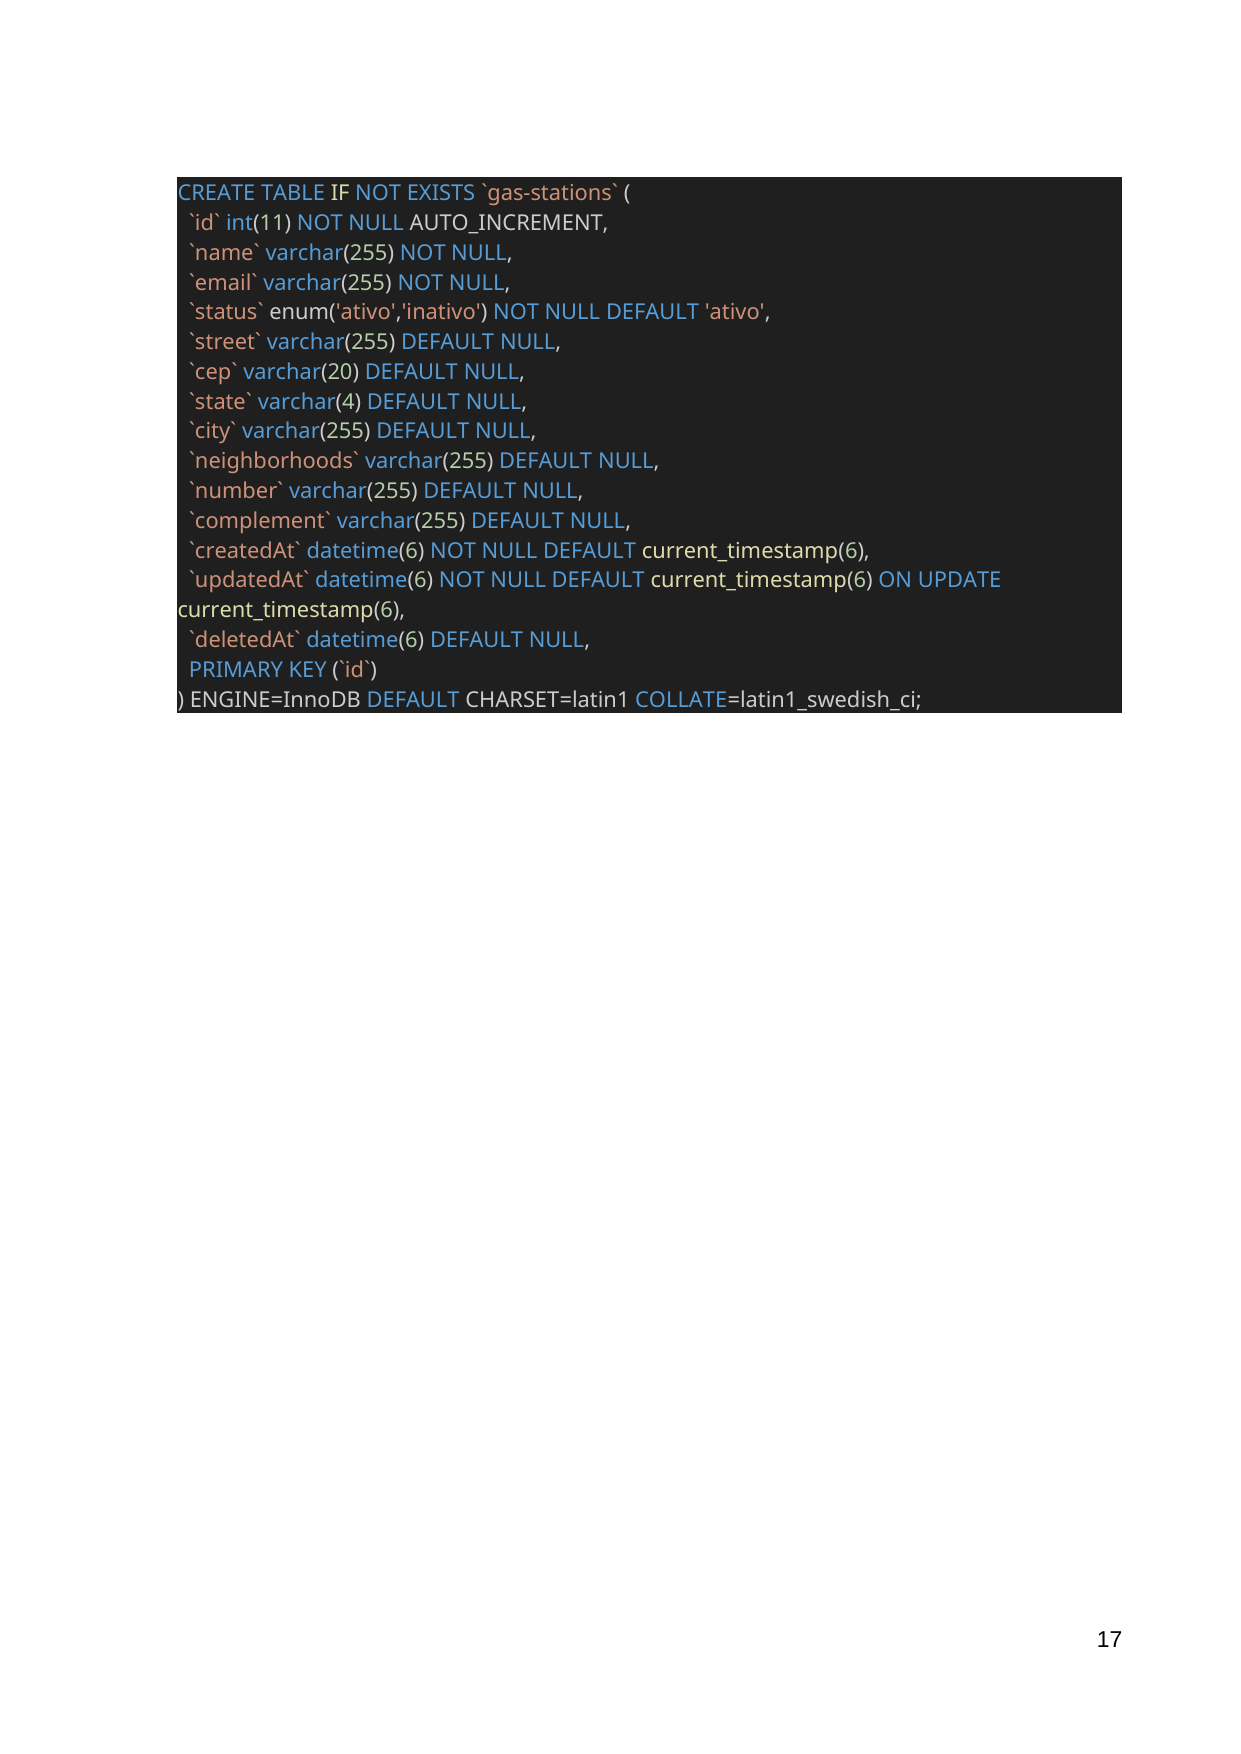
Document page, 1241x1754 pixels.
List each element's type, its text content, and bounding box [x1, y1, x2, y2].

text `deletedAt` datetime(6) DEFAULT NULL, [177, 624, 1122, 654]
text `street` varchar(255) DEFAULT NULL, [177, 326, 1122, 356]
text `city` varchar(255) DEFAULT NULL, [177, 416, 1122, 445]
text CREATE TABLE IF NOT EXISTS `gas-stations` ( [177, 177, 1122, 207]
text ) ENGINE=InnoDB DEFAULT CHARSET=latin1 COLLATE=latin1_swedish_ci; [177, 684, 1122, 713]
text `name` varchar(255) NOT NULL, [177, 237, 1122, 267]
text `cep` varchar(20) DEFAULT NULL, [177, 356, 1122, 386]
text `email` varchar(255) NOT NULL, [177, 267, 1122, 296]
text PRIMARY KEY (`id`) [177, 654, 1122, 684]
text `complement` varchar(255) DEFAULT NULL, [177, 505, 1122, 535]
text `updatedAt` datetime(6) NOT NULL DEFAULT current_timestamp(6) ON UPDATE current_timestamp(6), [177, 564, 1122, 624]
text `number` varchar(255) DEFAULT NULL, [177, 475, 1122, 505]
text `id` int(11) NOT NULL AUTO_INCREMENT, [177, 207, 1122, 237]
text `status` enum('ativo','inativo') NOT NULL DEFAULT 'ativo', [177, 296, 1122, 326]
text `createdAt` datetime(6) NOT NULL DEFAULT current_timestamp(6), [177, 535, 1122, 564]
text `neighborhoods` varchar(255) DEFAULT NULL, [177, 445, 1122, 475]
text `state` varchar(4) DEFAULT NULL, [177, 386, 1122, 416]
